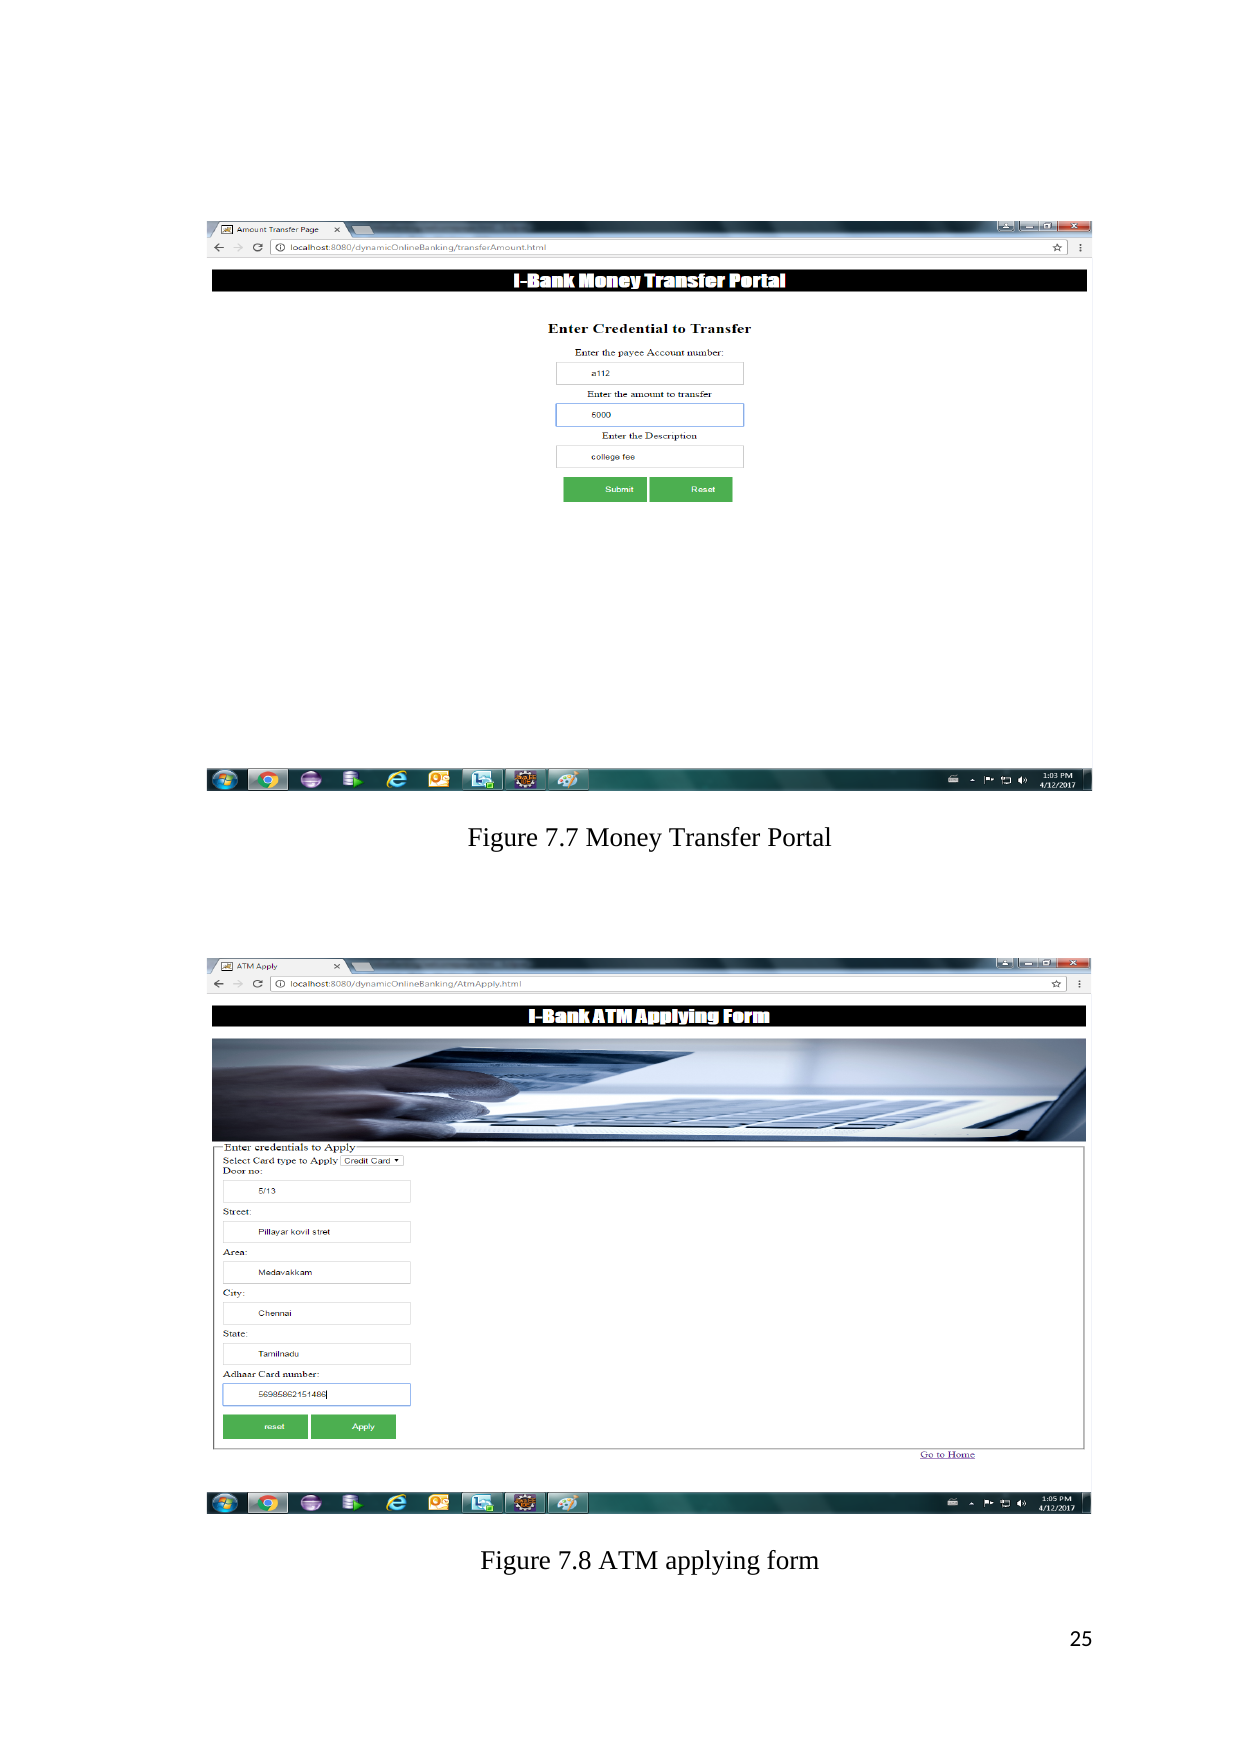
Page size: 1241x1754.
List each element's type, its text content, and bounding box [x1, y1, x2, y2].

text Figure 7.7 Money Transfer Portal [207, 821, 1092, 852]
picture [206, 958, 1092, 1514]
picture [206, 221, 1093, 791]
text Figure 7.8 ATM applying form [207, 1544, 1092, 1576]
